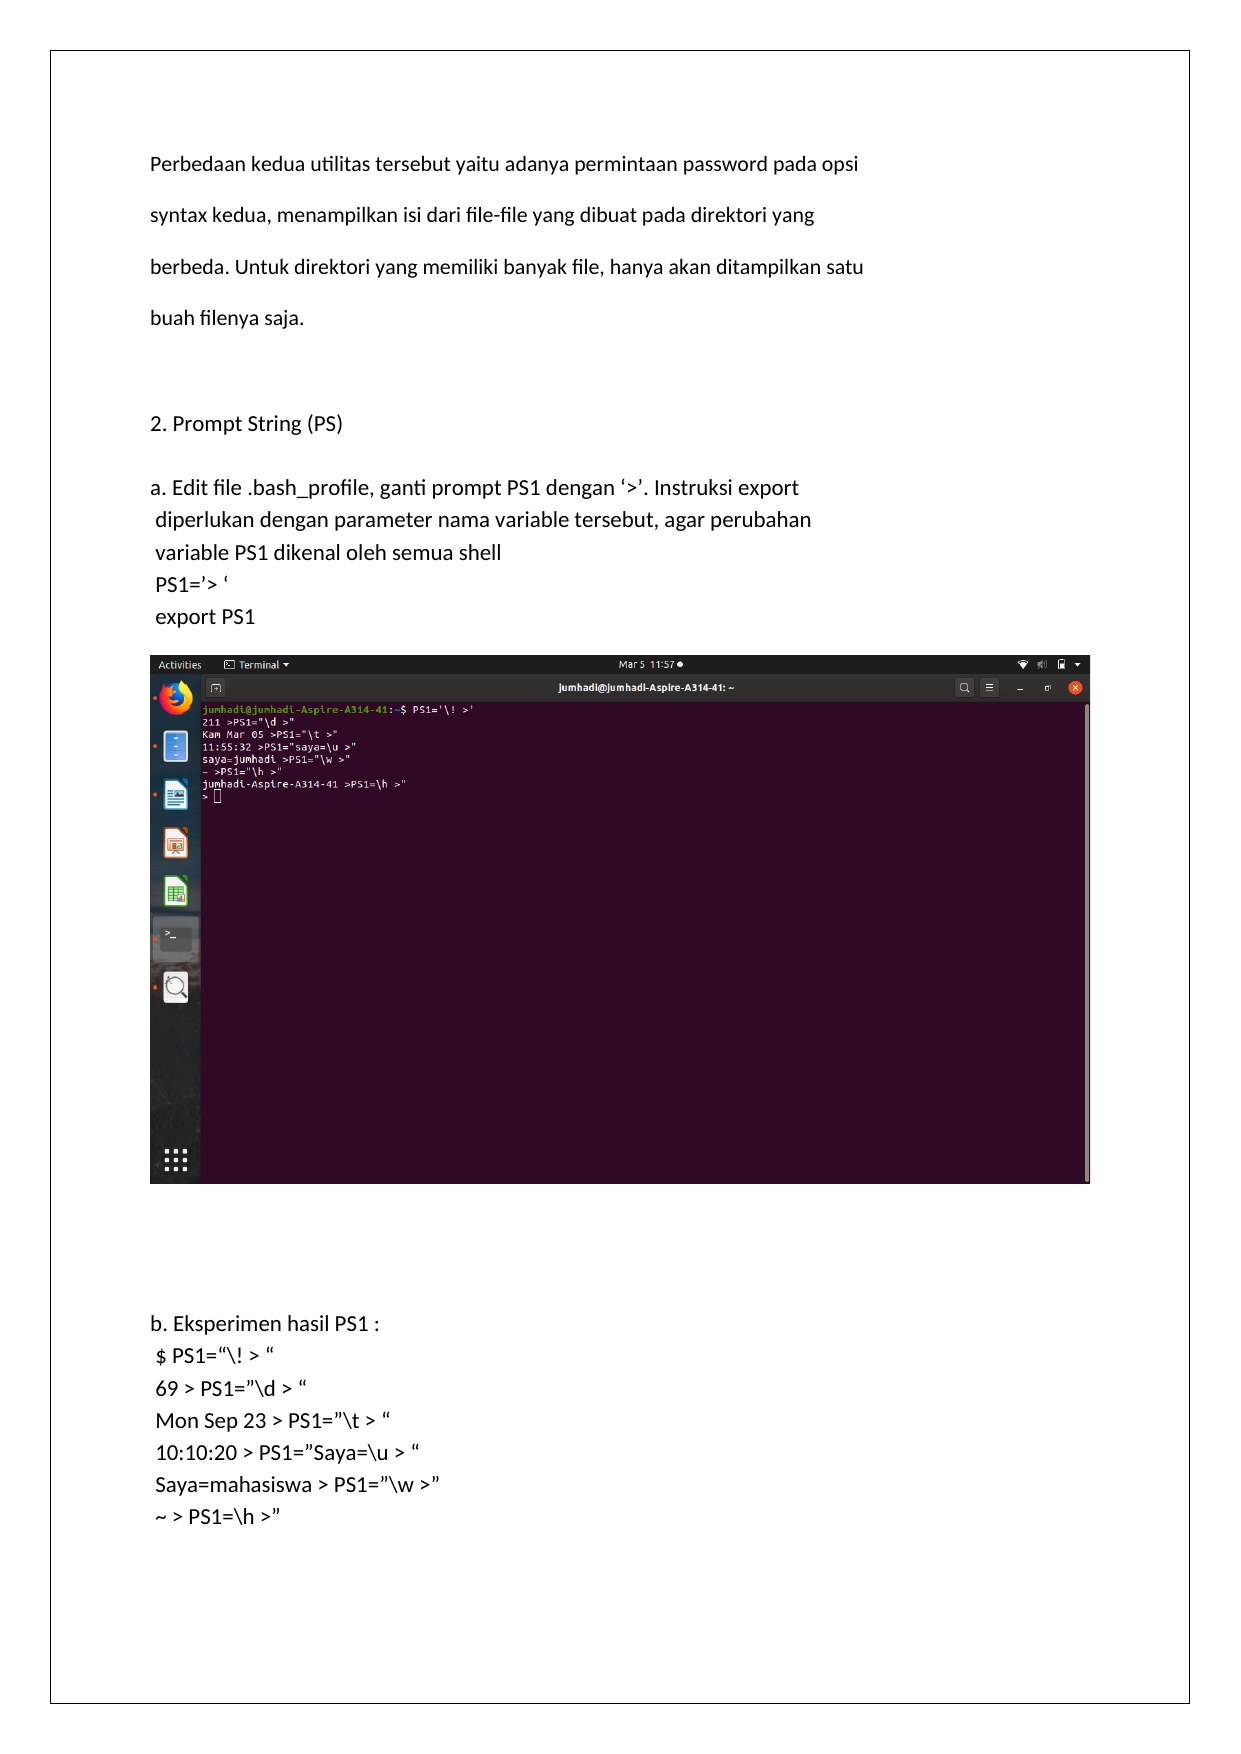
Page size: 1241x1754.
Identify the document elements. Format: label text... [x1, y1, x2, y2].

picture [150, 655, 1091, 1184]
text syntax kedua, menampilkan isi dari file-file yang dibuat pada direktori yang [150, 201, 1090, 228]
text berbeda. Untuk direktori yang memiliki banyak file, hanya akan ditampilkan satu [150, 253, 1090, 279]
text buah filenya saja. [150, 304, 1090, 331]
text Perbedaan kedua utilitas tersebut yaitu adanya permintaan password pada opsi [150, 150, 1090, 177]
text 2. Prompt String (PS) a. Edit file .bash_profile, ganti prompt PS1 dengan ‘>’. Instruksi export diperlukan dengan parameter nama variable tersebut, agar perubahan variable PS1 dikenal oleh semua shell PS1=’> ‘ export PS1 [150, 409, 1090, 630]
text b. Eksperimen hasil PS1 : $ PS1=“\! > “ 69 > PS1=”\d > “ Mon Sep 23 > PS1=”\t > “ 10:10:20 > PS1=”Saya=\u > “ Saya=mahasiswa > PS1=”\w >” ~ > PS1=\h >” [150, 1184, 1090, 1563]
